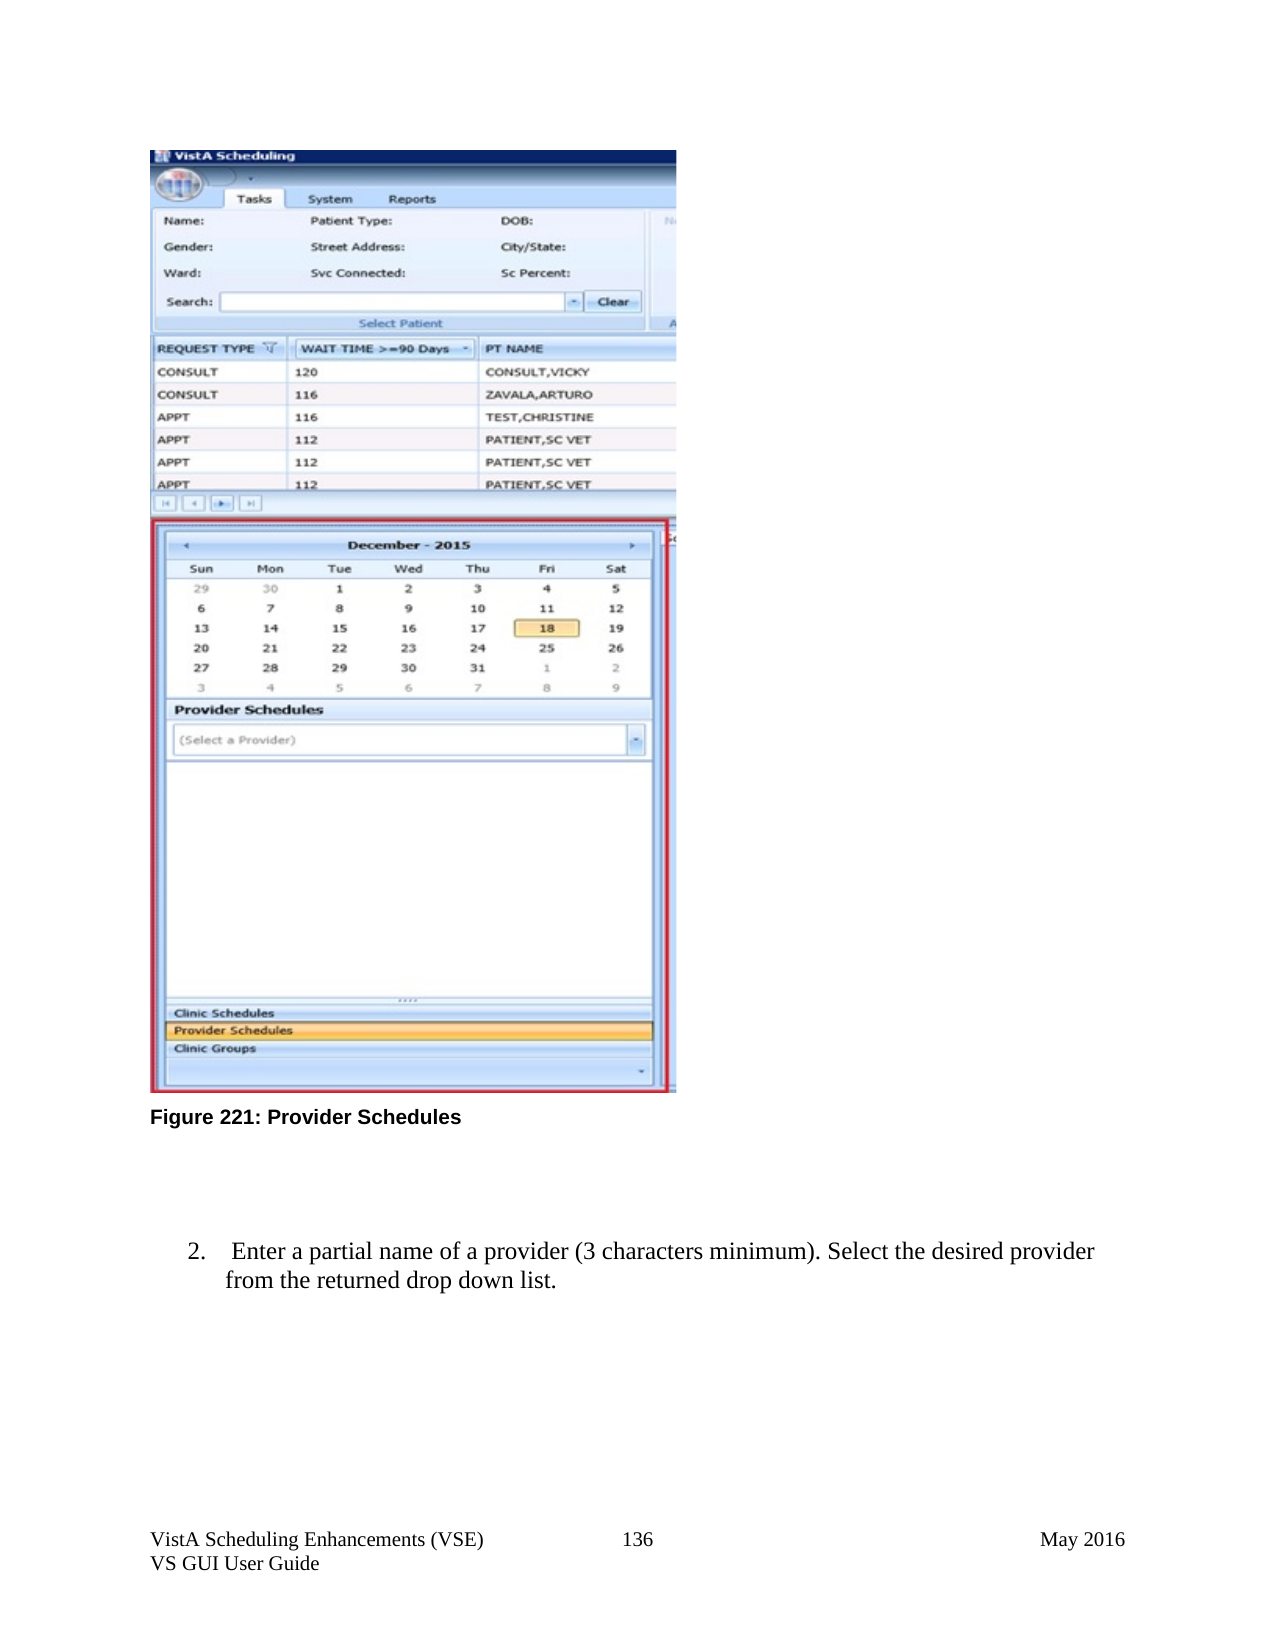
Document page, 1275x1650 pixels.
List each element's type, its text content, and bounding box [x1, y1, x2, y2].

list Enter a partial name of a provider (3 characters minimum). Select the desired provider from the returned drop down list. [187, 1236, 1125, 1294]
picture [150, 150, 677, 1093]
